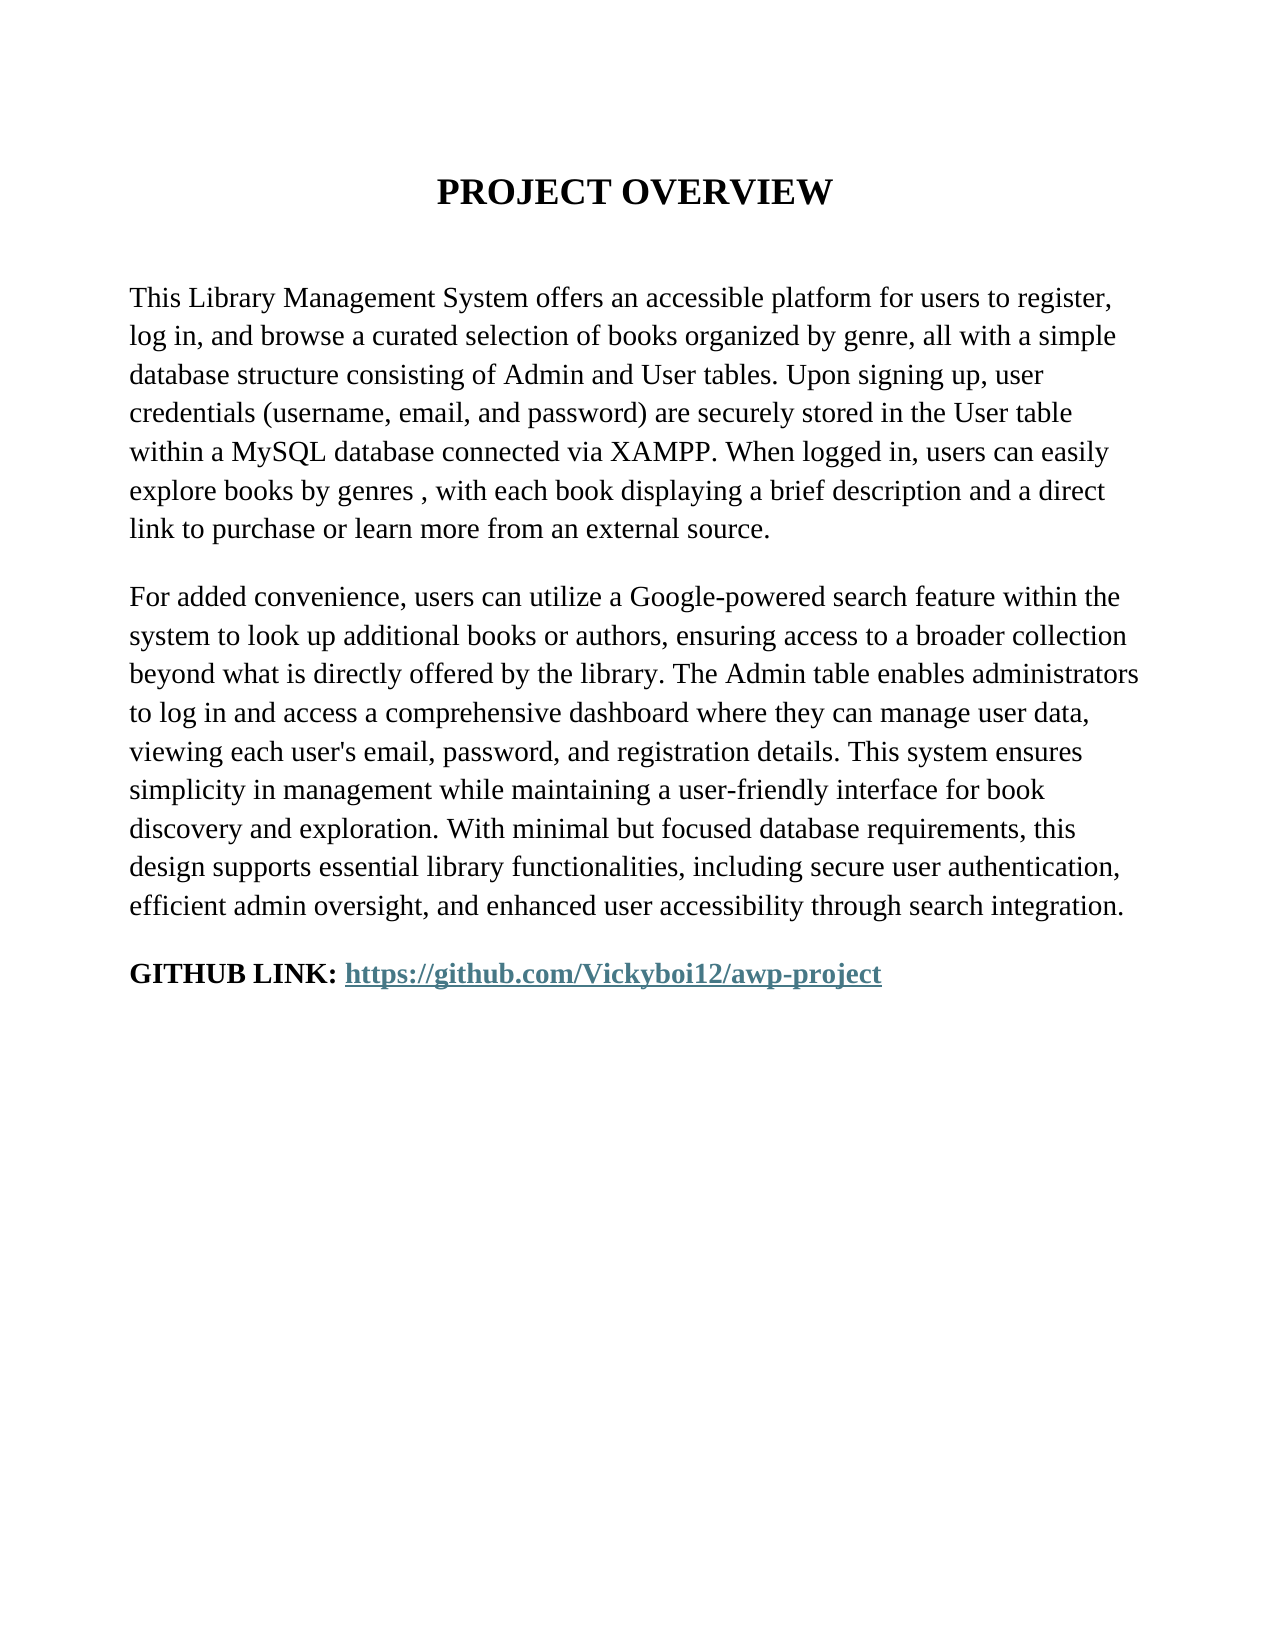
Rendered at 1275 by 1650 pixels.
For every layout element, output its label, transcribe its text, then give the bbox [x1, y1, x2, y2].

text For added convenience, users can utilize a Google-powered search feature within the system to look up additional books or authors, ensuring access to a broader collection beyond what is directly offered by the library. The Admin table enables administrators to log in and access a comprehensive dashboard where they can manage user data, viewing each user's email, password, and registration details. This system ensures simplicity in management while maintaining a user-friendly interface for book discovery and exploration. With minimal but focused database requirements, this design supports essential library functionalities, including secure user authentication, efficient admin oversight, and enhanced user accessibility through search integration. [129, 579, 1143, 921]
text This Library Management System offers an accessible platform for users to register, log in, and browse a curated selection of books organized by genre, all with a simple database structure consisting of Admin and User tables. Upon signing up, user credentials (username, email, and password) are securely stored in the User table within a MySQL database connected via XAMPP. When logged in, users can easily explore books by genres , with each book displaying a brief description and a direct link to purchase or learn more from an external source. [129, 280, 1143, 545]
text GITHUB LINK: https://github.com/Vickyboi12/awp-project [129, 956, 1143, 989]
text PROJECT OVERVIEW [373, 169, 897, 212]
